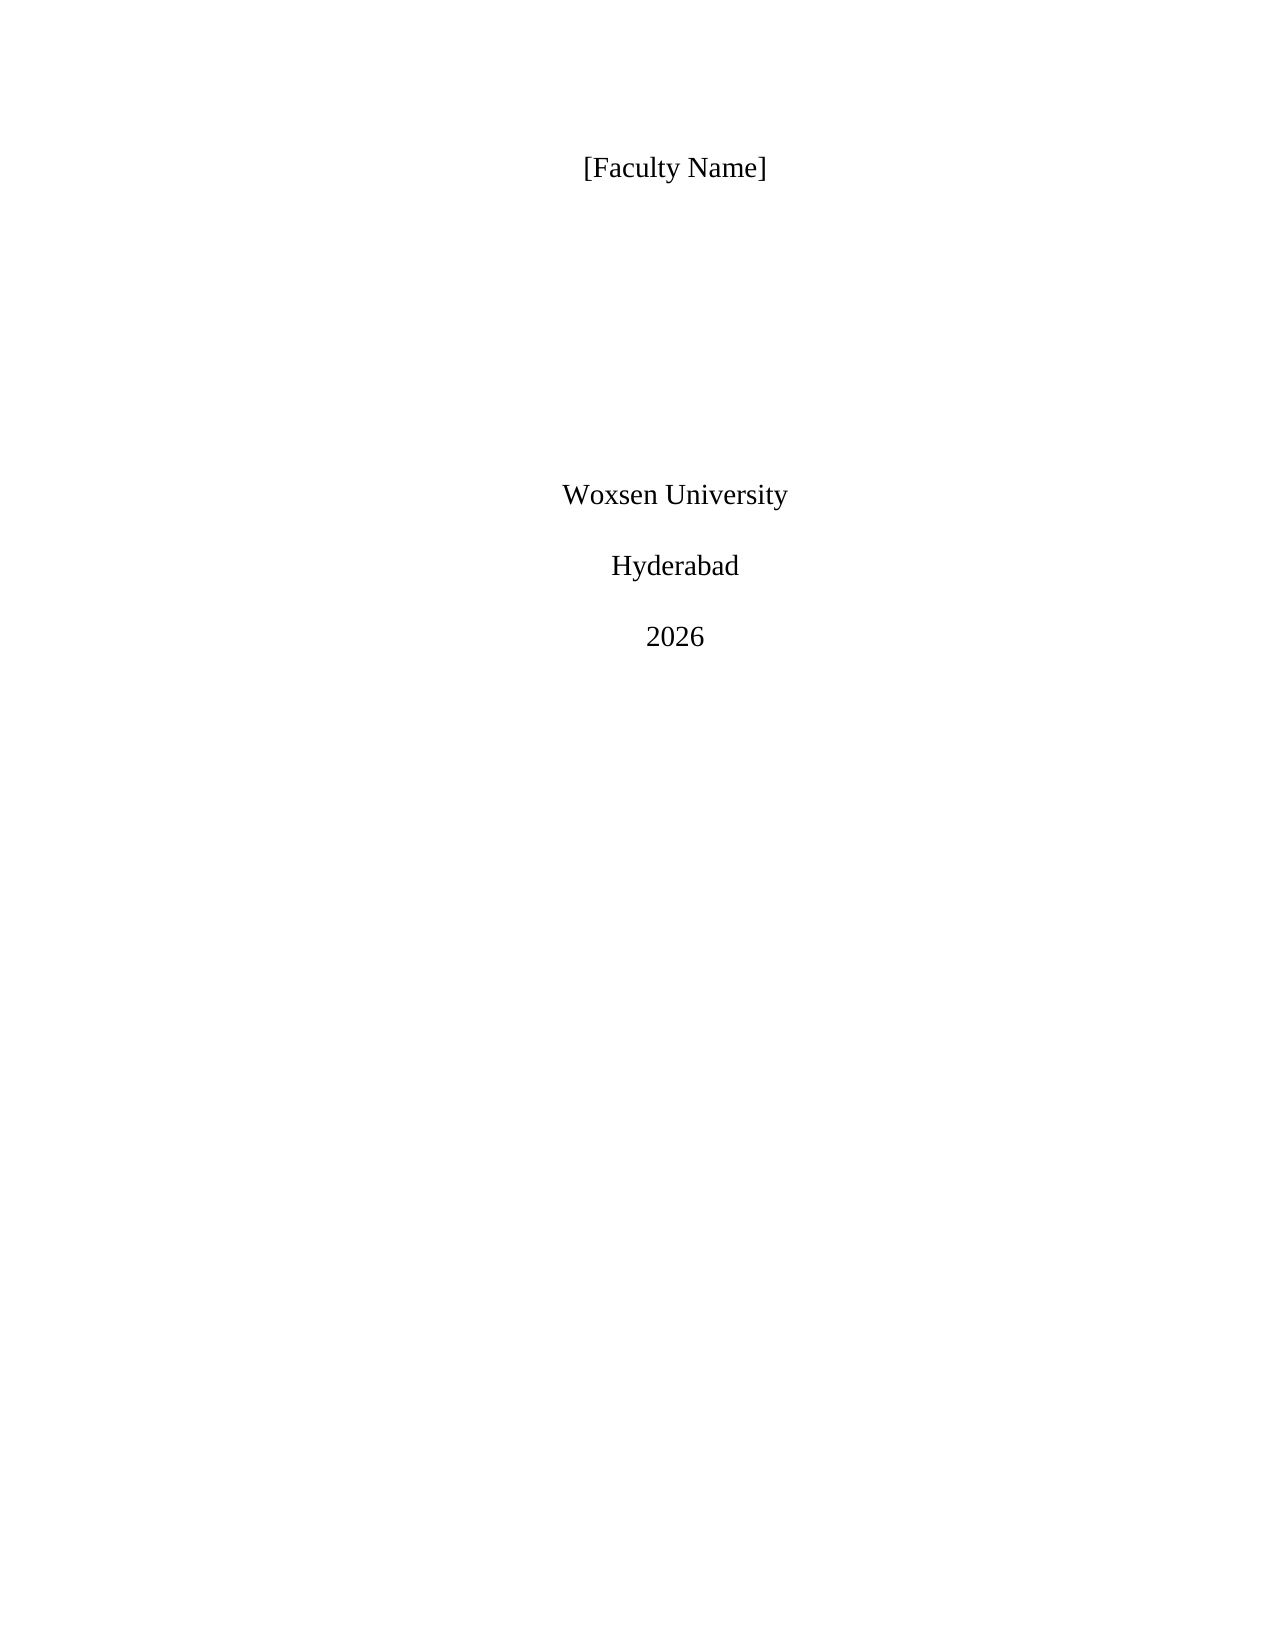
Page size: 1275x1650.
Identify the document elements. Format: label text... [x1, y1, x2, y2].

text Hyderabad [187, 548, 1087, 582]
text 2026 [187, 619, 1087, 653]
text Woxsen University [187, 477, 1087, 511]
text [Faculty Name] [187, 150, 1087, 183]
